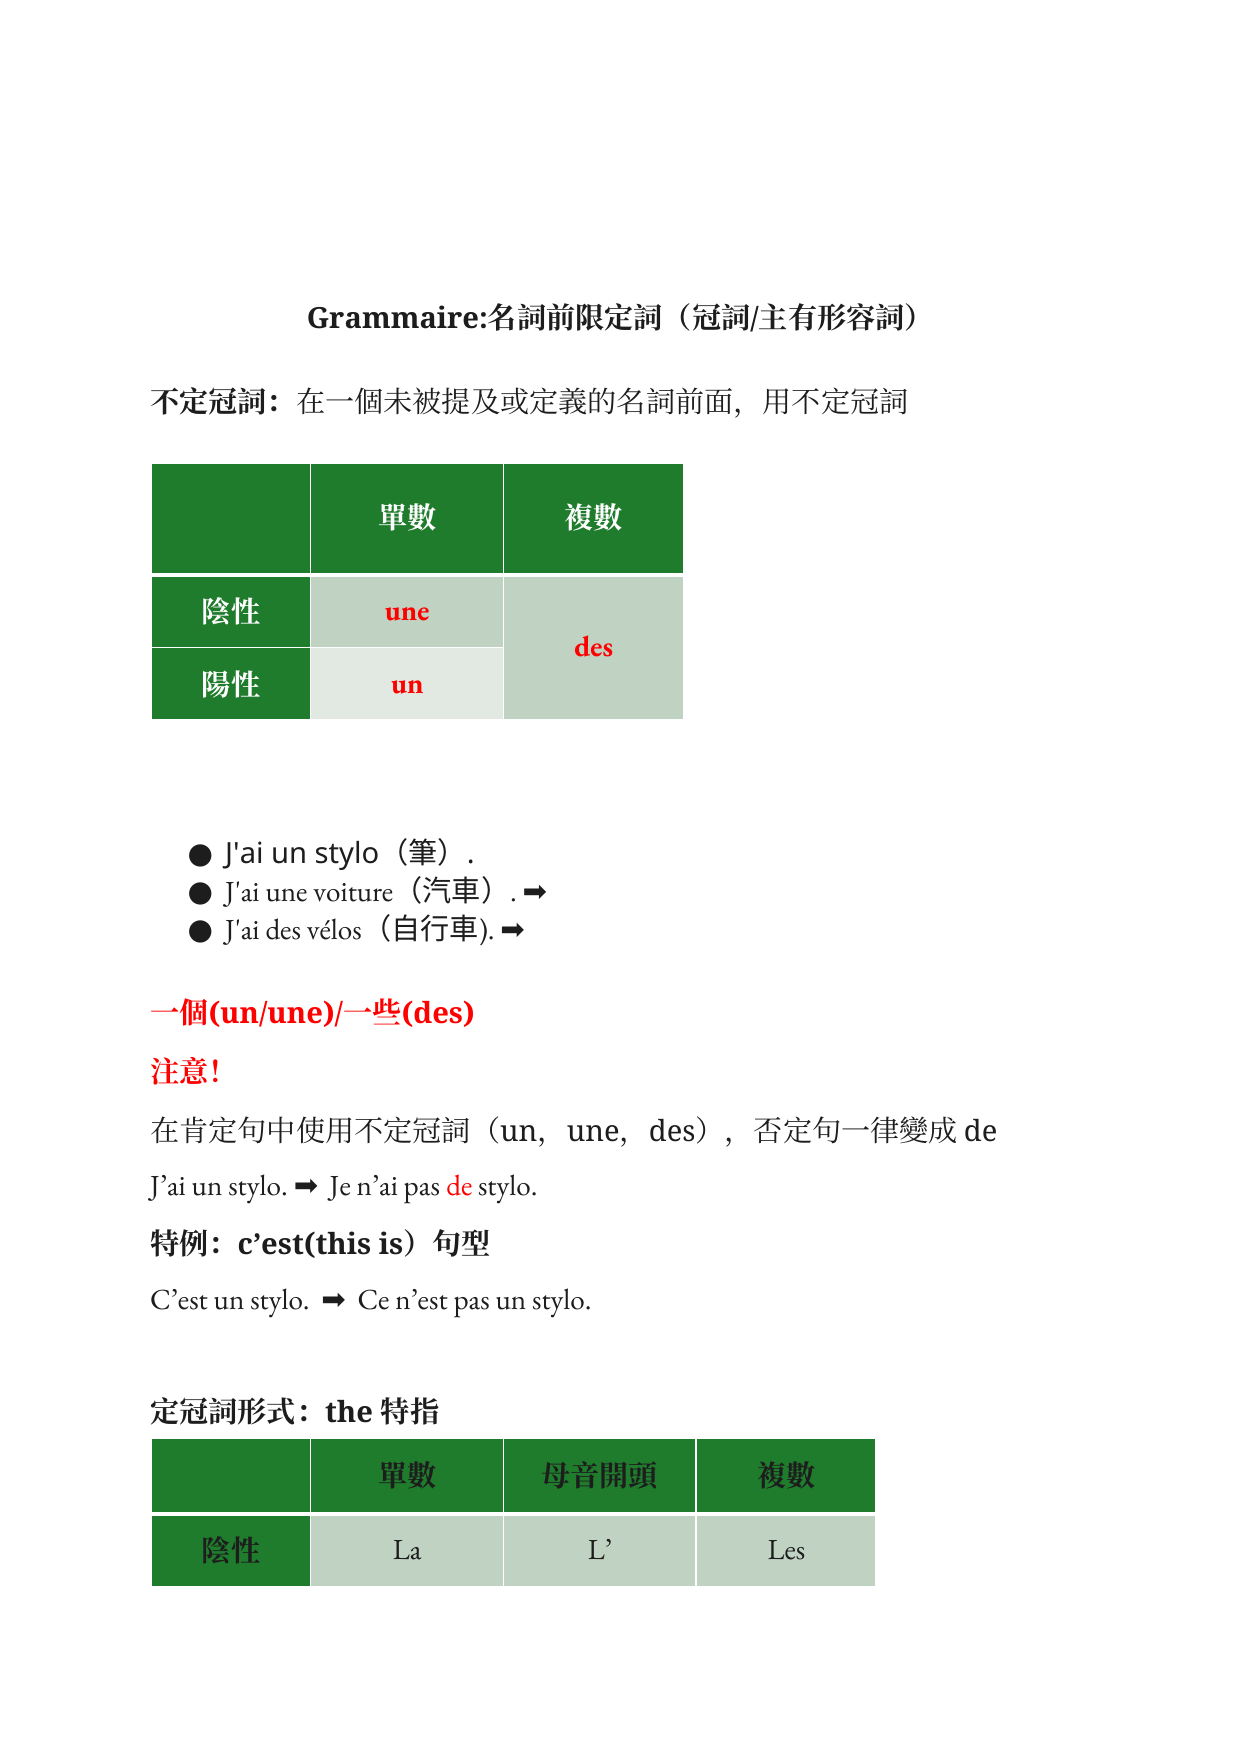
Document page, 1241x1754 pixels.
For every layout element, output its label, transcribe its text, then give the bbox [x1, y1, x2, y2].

table_header [152, 464, 310, 573]
text C’est un stylo. ➡️ Ce n’est pas un stylo. [150, 1280, 1090, 1318]
table_cell 陰性 [152, 577, 310, 647]
table_header 母音開頭 [504, 1439, 695, 1512]
table_cell L’ [504, 1516, 695, 1586]
text J’ai un stylo. ➡️ Je n’ai pas de stylo. [150, 1166, 1090, 1204]
table_header [152, 1439, 310, 1512]
table_header 複數 [504, 464, 683, 573]
table_header 複數 [697, 1439, 875, 1512]
list J'ai une voiture（汽車）. ➡️ [187, 872, 1090, 910]
text 一個(un/une)/一些(des) [150, 990, 1090, 1032]
text 不定冠詞：在一個未被提及或定義的名詞前面，用不定冠詞 [150, 379, 1090, 421]
text 在肯定句中使用不定冠詞（un，une，des），否定句一律變成de [150, 1107, 1090, 1149]
table_cell une [311, 577, 503, 647]
text 注意！ [150, 1049, 1090, 1091]
text Grammaire:名詞前限定詞（冠詞/主有形容詞） [150, 295, 1090, 337]
table_header 單數 [311, 464, 503, 573]
list J'ai des vélos（自行車). ➡️ [187, 910, 1090, 948]
list J'ai un stylo（筆）. [187, 829, 1090, 872]
table_cell un [311, 648, 503, 719]
table_cell des [504, 577, 683, 719]
table_cell Les [697, 1516, 875, 1586]
table_cell 陰性 [152, 1516, 310, 1586]
text 定冠詞形式：the 特指 [150, 1389, 1090, 1431]
table_cell La [311, 1516, 503, 1586]
table_header 單數 [311, 1439, 503, 1512]
table_cell 陽性 [152, 648, 310, 719]
text 特例：c’est(this is）句型 [150, 1221, 1090, 1263]
